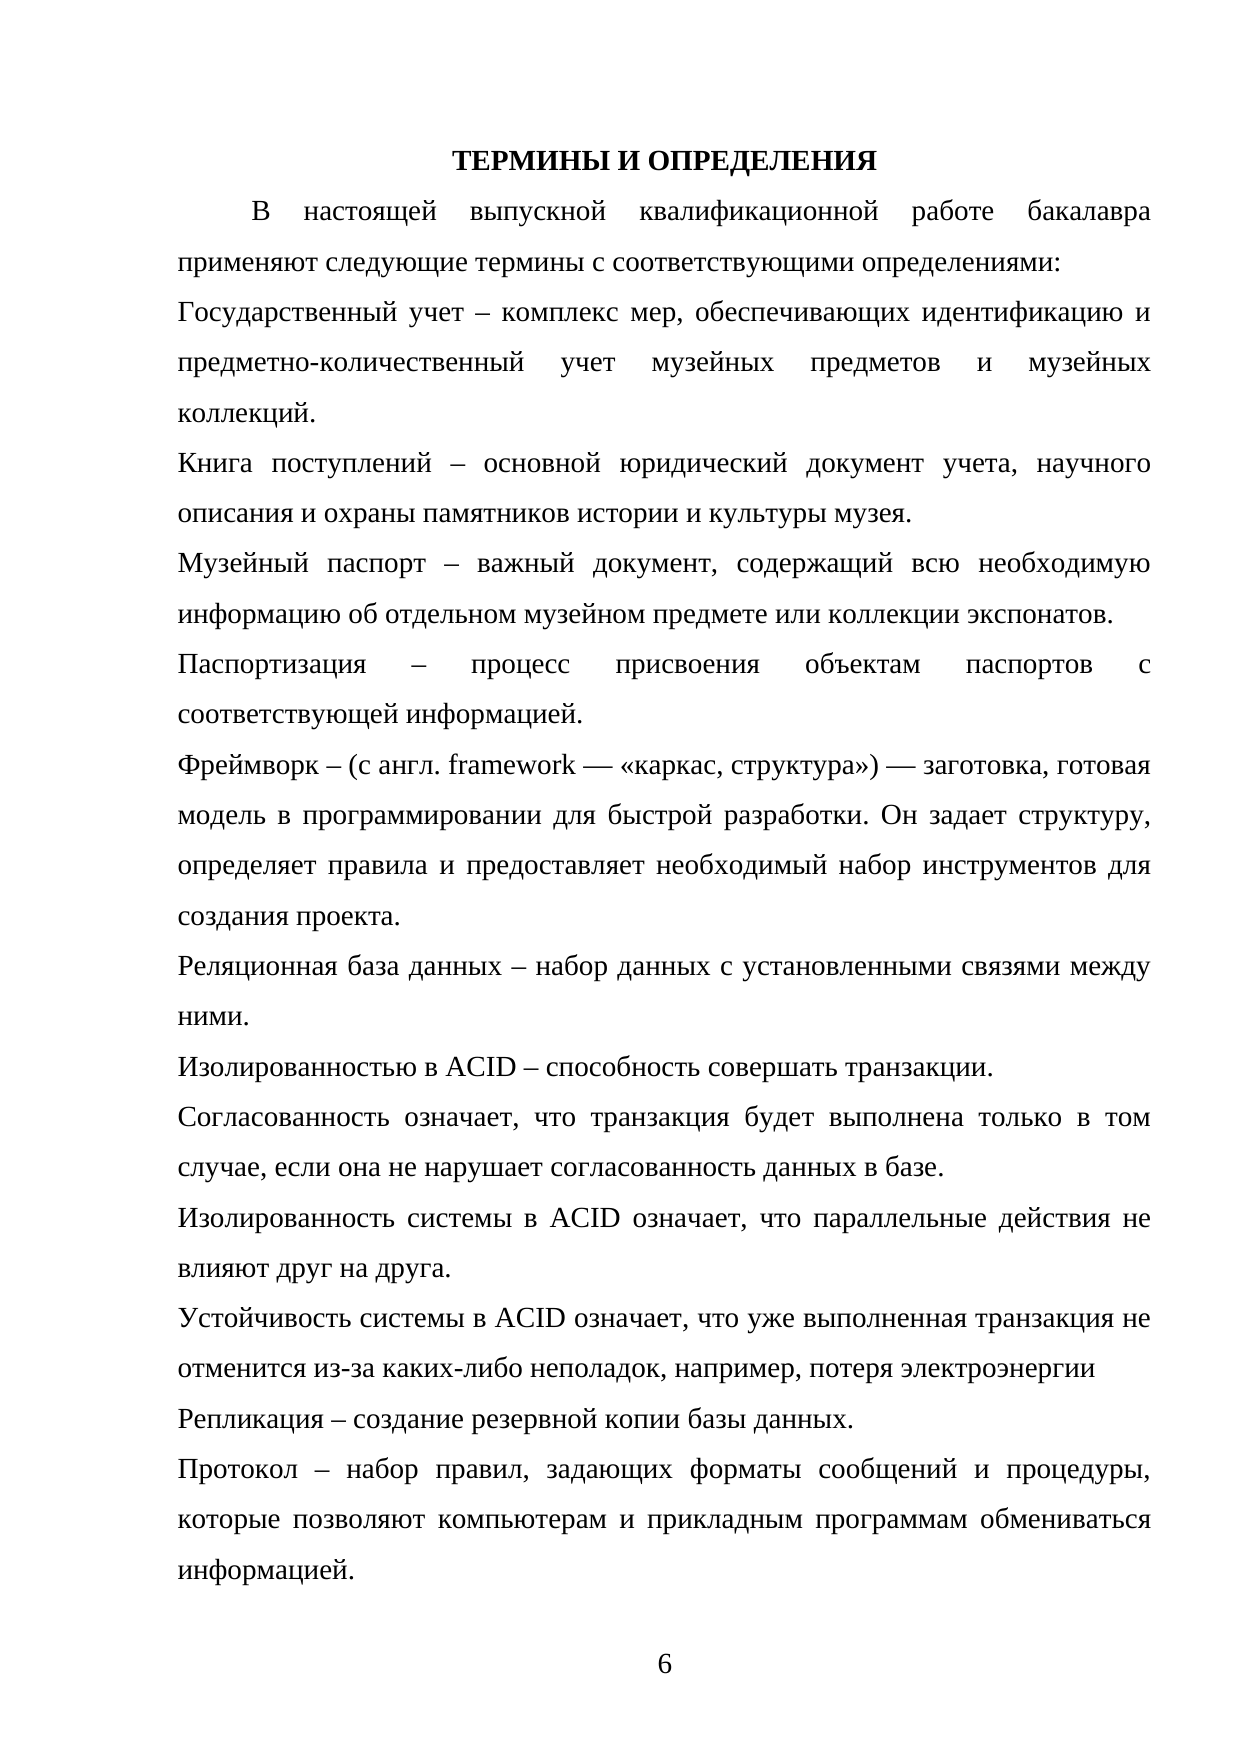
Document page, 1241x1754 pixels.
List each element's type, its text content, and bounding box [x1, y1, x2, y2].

text Изолированность системы в ACID означает, что параллельные действия не влияют друг на друга. [177, 1200, 1152, 1283]
text Протокол – набор правил, задающих форматы сообщений и процедуры, которые позволяют компьютерам и прикладным программам обмениваться информацией. [177, 1451, 1152, 1585]
text Паспортизация – процесс присвоения объектам паспортов с соответствующей информацией. [177, 646, 1152, 730]
text Устойчивость системы в ACID означает, что уже выполненная транзакция не отменится из-за каких-либо неполадок, например, потеря электроэнергии [177, 1300, 1152, 1384]
text Согласованность означает, что транзакция будет выполнена только в том случае, если она не нарушает согласованность данных в базе. [177, 1099, 1152, 1183]
subtitle ТЕРМИНЫ И ОПРЕДЕЛЕНИЯ [177, 143, 1152, 177]
text Изолированностью в ACID – способность совершать транзакции. [177, 1049, 1152, 1082]
text Музейный паспорт – важный документ, содержащий всю необходимую информацию об отдельном музейном предмете или коллекции экспонатов. [177, 546, 1152, 629]
text В настоящей выпускной квалификационной работе бакалавра применяют следующие термины с соответствующими определениями: [177, 193, 1152, 277]
text Репликация – создание резервной копии базы данных. [177, 1401, 1152, 1434]
text Фреймворк – (с англ. framework — «каркас, структура») — заготовка, готовая модель в программировании для быстрой разработки. Он задает структуру, определяет правила и предоставляет необходимый набор инструментов для создания проекта. [177, 747, 1152, 931]
text Государственный учет – комплекс мер, обеспечивающих идентификацию и предметно-количественный учет музейных предметов и музейных коллекций. [177, 294, 1152, 428]
text Реляционная база данных – набор данных с установленными связями между ними. [177, 948, 1152, 1032]
text Книга поступлений – основной юридический документ учета, научного описания и охраны памятников истории и культуры музея. [177, 445, 1152, 529]
